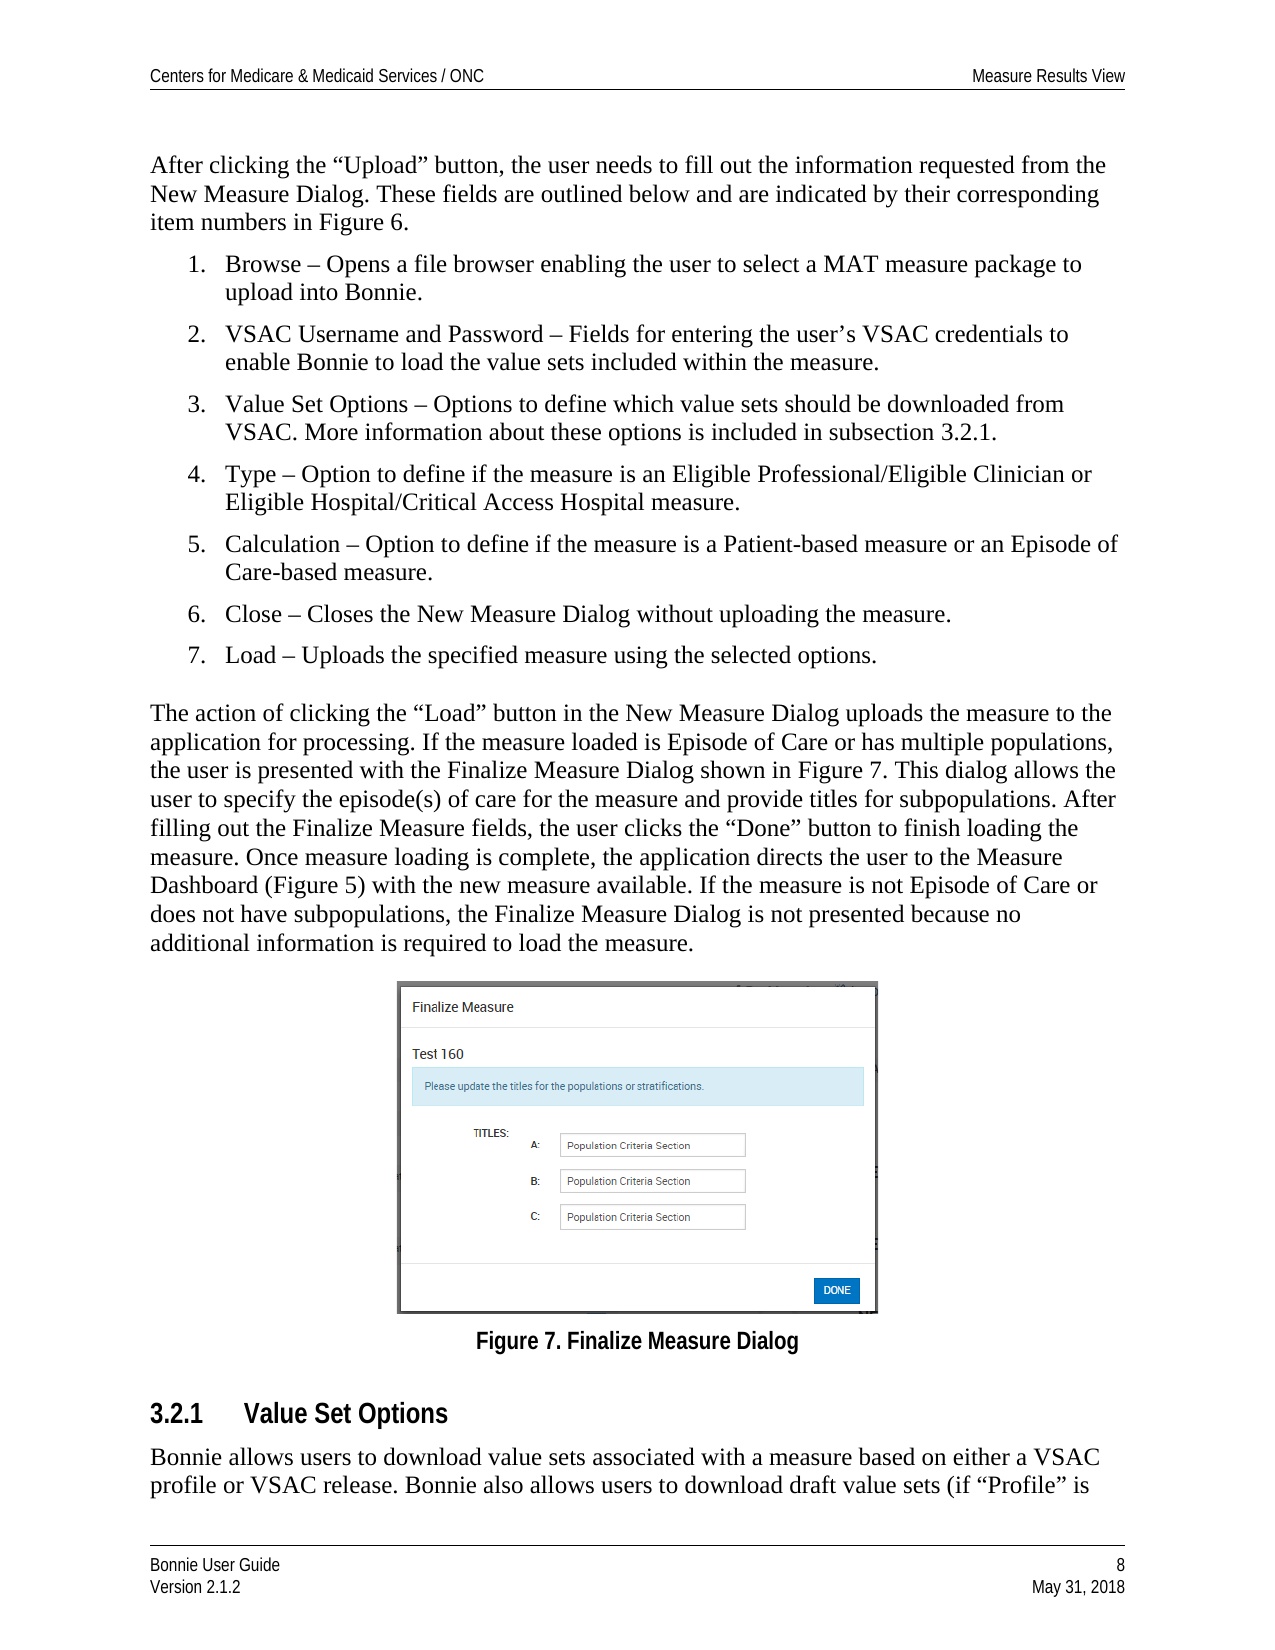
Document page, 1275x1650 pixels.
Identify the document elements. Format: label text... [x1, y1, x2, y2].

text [150, 1442, 1125, 1499]
list Browse – Opens a file browser enabling the user to select a MAT measure package to upload into Bonnie. [187, 249, 1125, 306]
list Close – Closes the New Measure Dialog without uploading the measure. [187, 599, 1125, 627]
list Load – Uploads the specified measure using the selected options. [187, 640, 1125, 669]
list Calculation – Option to define if the measure is a Patient-based measure or an Episode of Care-based measure. [187, 529, 1125, 586]
list Value Set Options – Options to define which value sets should be downloaded from VSAC. More information about these options is included in subsection 3.2.1. [187, 389, 1125, 446]
subtitle Value Set Options [150, 1396, 1125, 1429]
picture [396, 981, 879, 1314]
list VSAC Username and Password – Fields for entering the user’s VSAC credentials to enable Bonnie to load the value sets included within the measure. [187, 319, 1125, 376]
text Figure 7. Finalize Measure Dialog [150, 1326, 1125, 1354]
list Type – Option to define if the measure is an Eligible Professional/Eligible Clinician or Eligible Hospital/Critical Access Hospital measure. [187, 459, 1125, 516]
